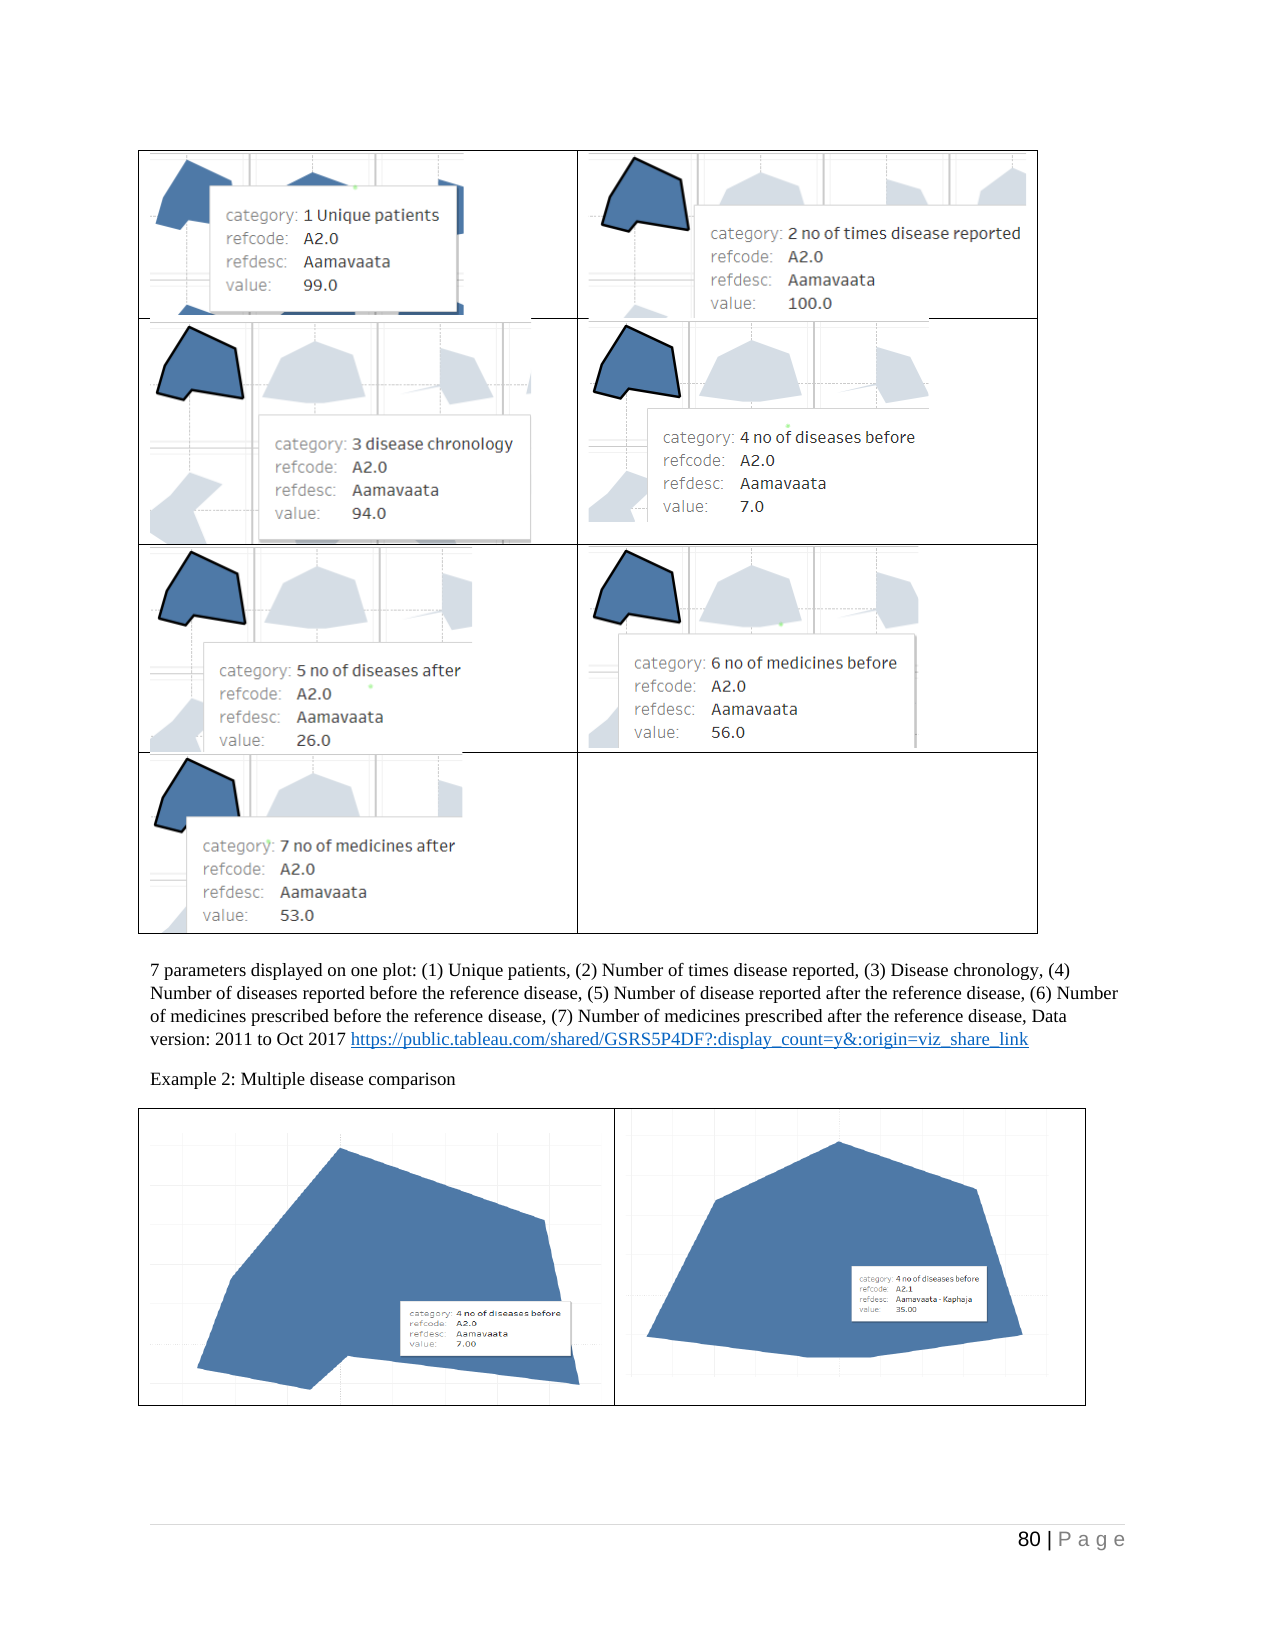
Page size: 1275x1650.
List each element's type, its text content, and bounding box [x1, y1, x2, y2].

picture [150, 151, 464, 315]
table_header [139, 151, 577, 318]
table_cell [532, 319, 577, 544]
text Example 2: Multiple disease comparison [150, 1068, 1125, 1090]
table_header [1027, 151, 1037, 318]
table_cell [139, 753, 150, 933]
text 7 parameters displayed on one plot: (1) Unique patients, (2) Number of times disease reported, (3) Disease chronology, (4) Number of diseases reported before the reference disease, (5) Number of disease reported after the reference disease, (6) Number of medicines prescribed before the reference disease, (7) Number of medicines prescribed after the reference disease, Data version: 2011 to Oct 2017 https://public.tableau.com/shared/GSRS5P4DF?:display_count=y&:origin=viz_share_link [150, 959, 1125, 1050]
table_cell [578, 753, 1037, 933]
picture [150, 1133, 602, 1405]
picture [588, 151, 1027, 522]
picture [150, 545, 473, 933]
table_header [578, 151, 588, 318]
picture [588, 545, 919, 748]
table_header [139, 1109, 614, 1405]
table_cell [139, 319, 150, 544]
picture [150, 318, 532, 544]
table_header [615, 1109, 1085, 1405]
table_cell [463, 753, 577, 933]
table_cell [578, 545, 1037, 752]
table_cell [578, 319, 1037, 544]
table_cell [473, 545, 577, 752]
picture [625, 1109, 1049, 1377]
table_cell [139, 545, 150, 752]
